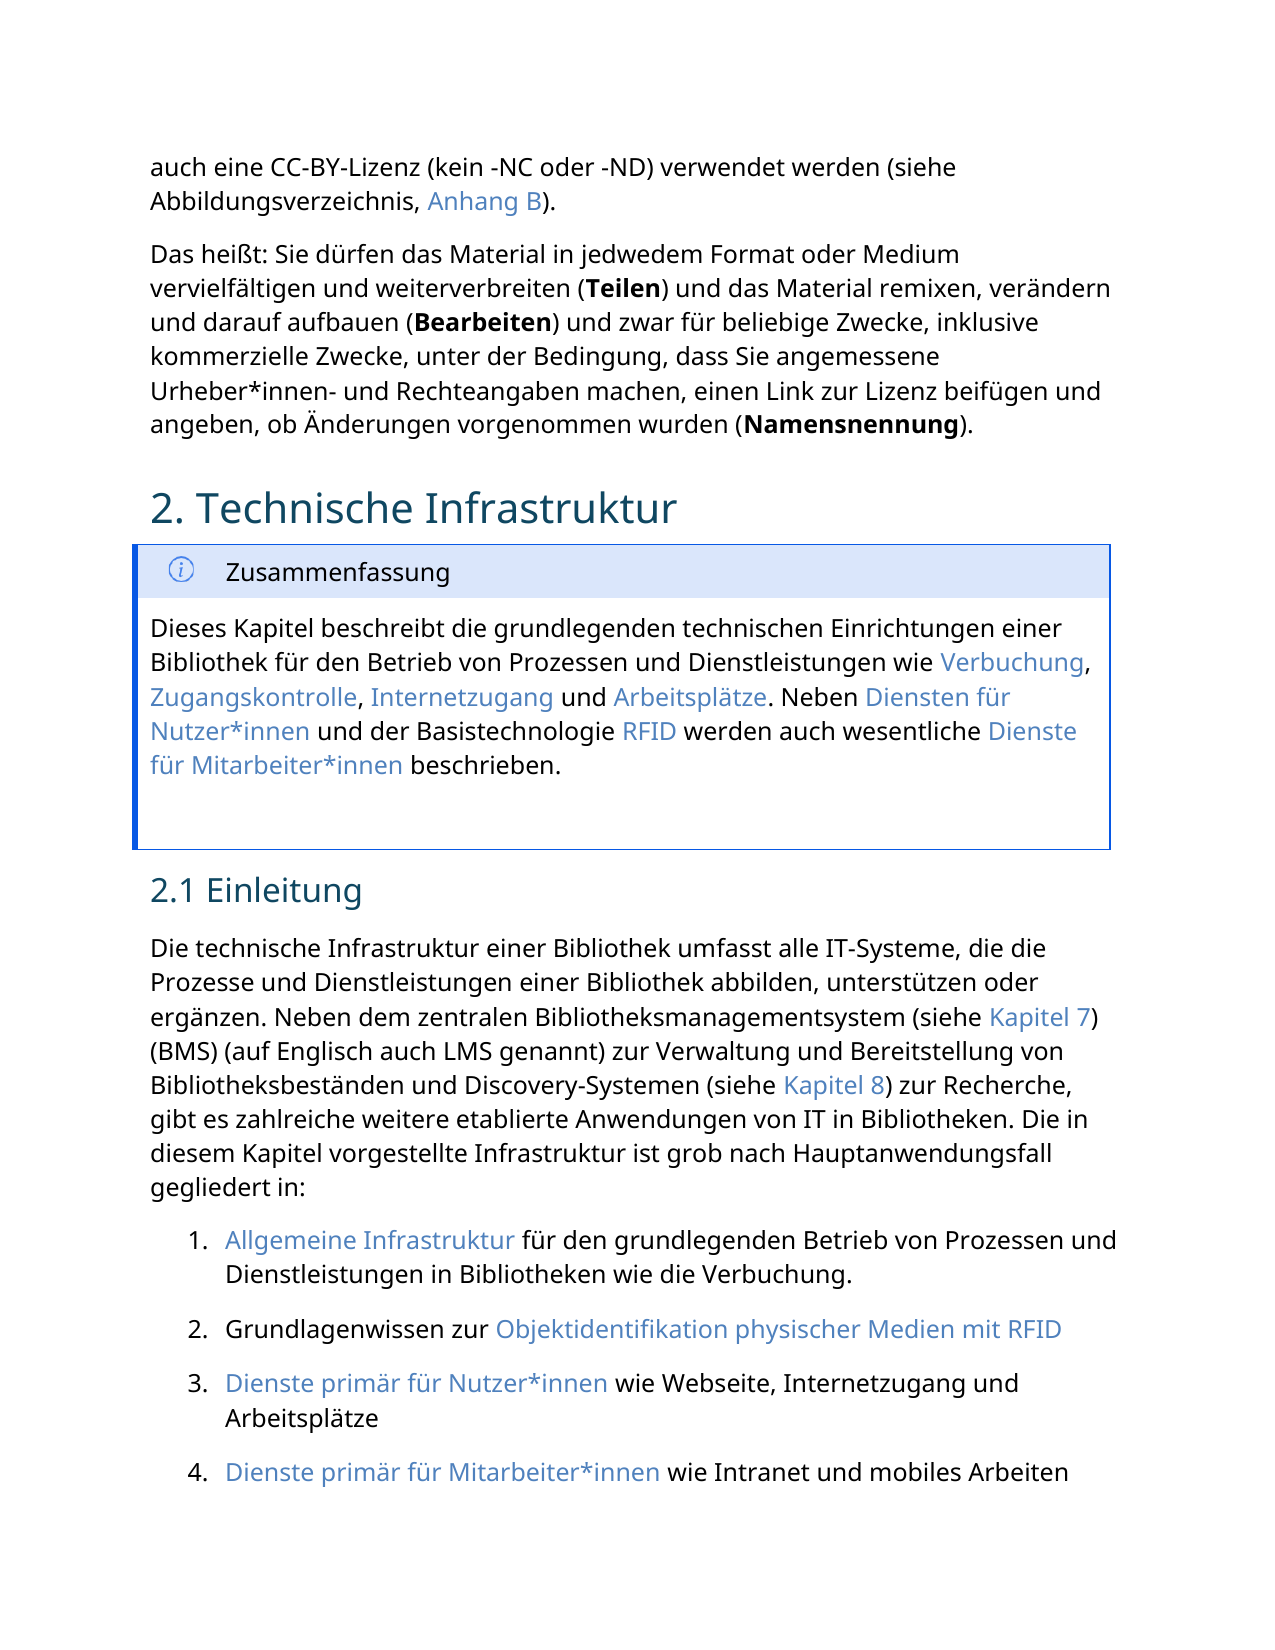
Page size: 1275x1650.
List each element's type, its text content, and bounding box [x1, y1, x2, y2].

subtitle 2. Technische Infrastruktur [150, 479, 1125, 536]
text Das heißt: Sie dürfen das Material in jedwedem Format oder Medium vervielfältigen und weiterverbreiten (Teilen) und das Material remixen, verändern und darauf aufbauen (Bearbeiten) und zwar für beliebige Zwecke, inklusive kommerzielle Zwecke, unter der Bedingung, dass Sie angemessene Urheber*innen- und Rechteangaben machen, einen Link zur Lizenz beifügen und angeben, ob Änderungen vorgenommen wurden (Namensnennung). [150, 237, 1125, 441]
list Grundlagenwissen zur Objektidentifikation physischer Medien mit RFID [187, 1311, 1125, 1345]
picture [168, 556, 194, 582]
table_header Zusammenfassung [138, 545, 1109, 598]
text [150, 150, 1125, 218]
text Die technische Infrastruktur einer Bibliothek umfasst alle IT-Systeme, die die Prozesse und Dienstleistungen einer Bibliothek abbilden, unterstützen oder ergänzen. Neben dem zentralen Bibliotheksmanagementsystem (siehe Kapitel 7) (BMS) (auf Englisch auch LMS genannt) zur Verwaltung und Bereitstellung von Bibliotheksbeständen und Discovery-Systemen (siehe Kapitel 8) zur Recherche, gibt es zahlreiche weitere etablierte Anwendungen von IT in Bibliotheken. Die in diesem Kapitel vorgestellte Infrastruktur ist grob nach Hauptanwendungsfall gegliedert in: [150, 931, 1125, 1203]
list Dienste primär für Mitarbeiter*innen wie Intranet und mobiles Arbeiten [187, 1455, 1125, 1489]
table_cell Dieses Kapitel beschreibt die grundlegenden technischen Einrichtungen einer Bibliothek für den Betrieb von Prozessen und Dienstleistungen wie Verbuchung, Zugangskontrolle, Internetzugang und Arbeitsplätze. Neben Diensten für Nutzer*innen und der Basistechnologie RFID werden auch wesentliche Dienste für Mitarbeiter*innen beschrieben. [138, 598, 1109, 849]
list Dienste primär für Nutzer*innen wie Webseite, Internetzugang und Arbeitsplätze [187, 1366, 1125, 1434]
list Allgemeine Infrastruktur für den grundlegenden Betrieb von Prozessen und Dienstleistungen in Bibliotheken wie die Verbuchung. [187, 1222, 1125, 1290]
subtitle 2.1 Einleitung [150, 867, 1125, 912]
